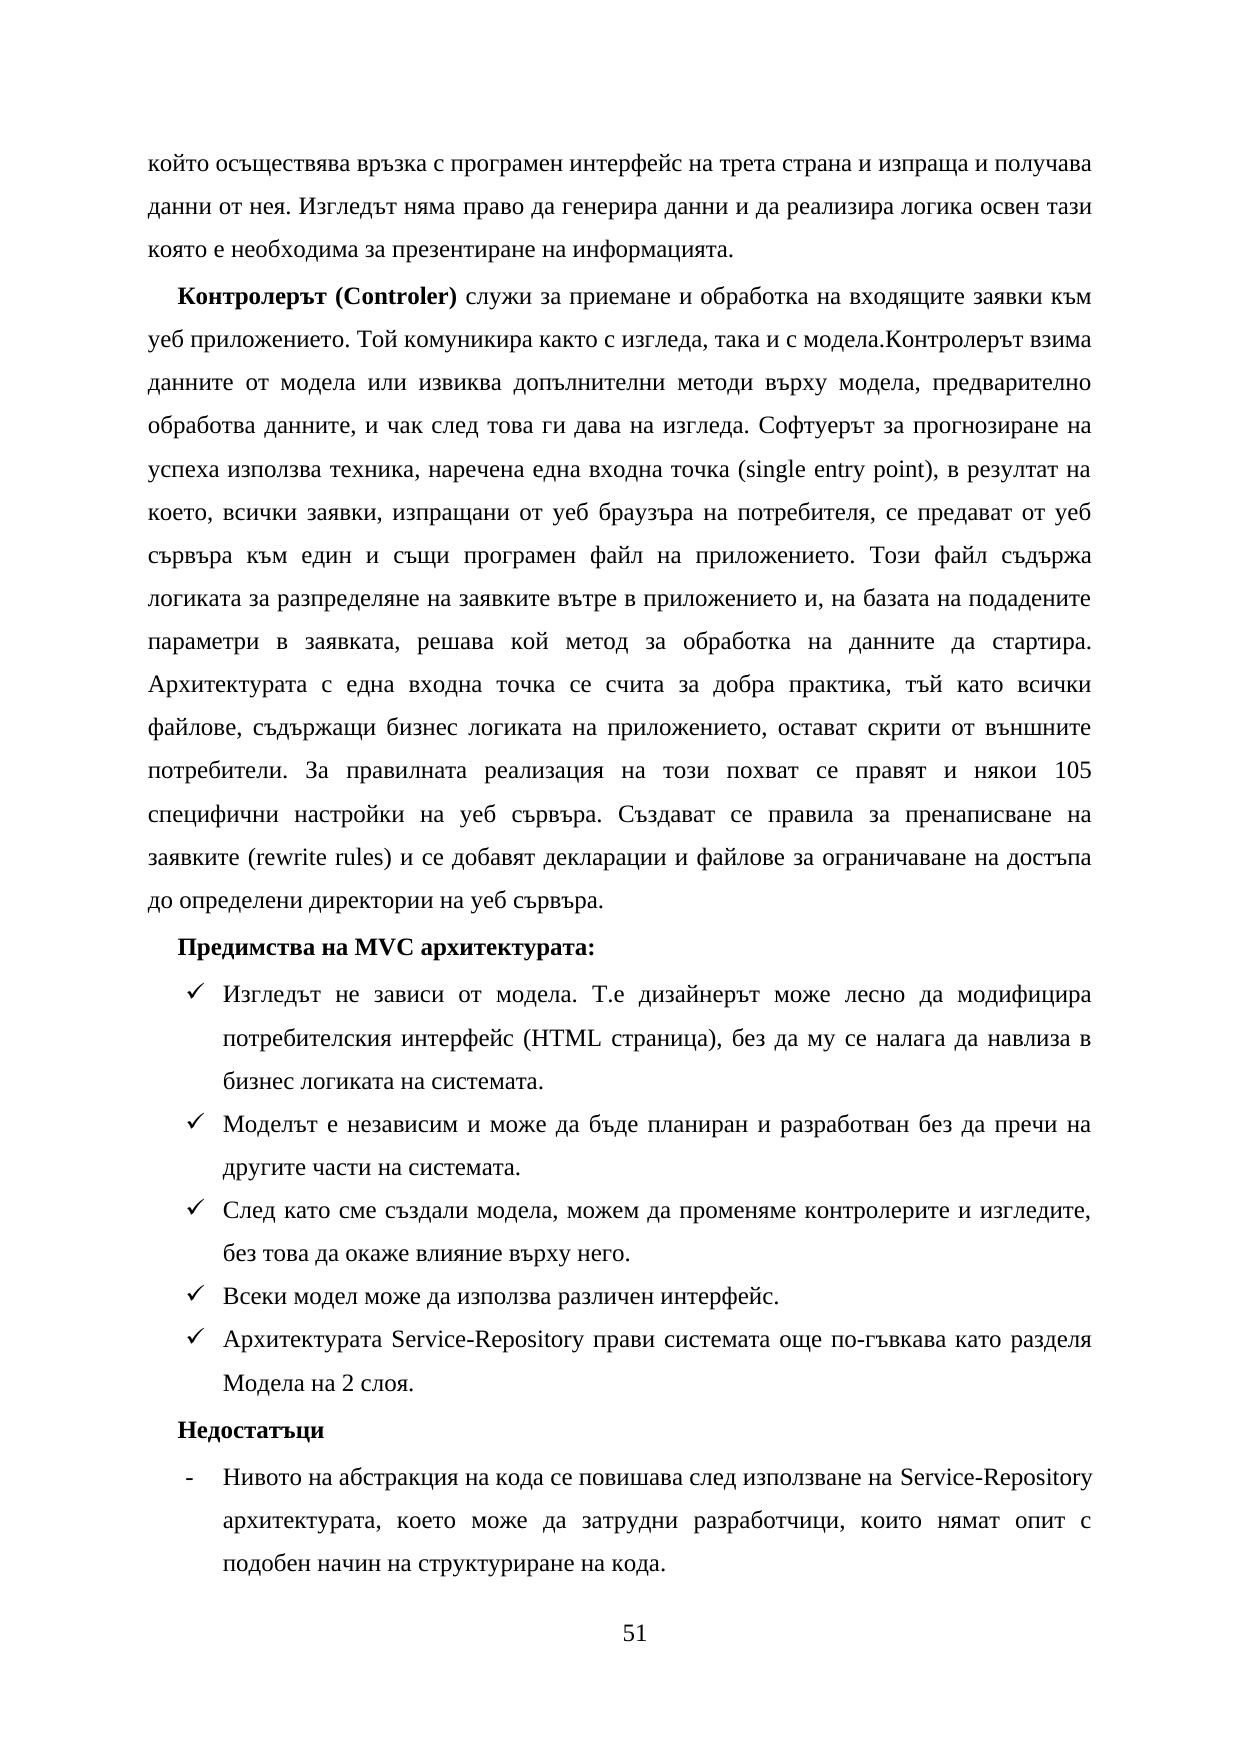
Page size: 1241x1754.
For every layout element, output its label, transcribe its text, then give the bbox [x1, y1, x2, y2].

text Предимства на MVC архитектурата: [148, 932, 1093, 961]
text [148, 148, 1093, 263]
text Недостатъци [148, 1415, 1093, 1444]
list Моделът е независим и може да бъде планиран и разработван без да пречи на другите части на системата. [185, 1109, 1093, 1181]
text Контролерът (Controler) служи за приемане и обработка на входящите заявки към уеб приложението. Той комуникира както с изгледа, така и с модела.Контролерът взима данните от модела или извиква допълнителни методи върху модела, предварително обработва данните, и чак след това ги дава на изгледа. Софтуерът за прогнозиране на успеха използва техника, наречена една входна точка (single entry point), в резултат на което, всички заявки, изпращани от уеб браузъра на потребителя, се предават от уеб сървъра към един и същи програмен файл на приложението. Този файл съдържа логиката за разпределяне на заявките вътре в приложението и, на базата на подадените параметри в заявката, решава кой метод за обработка на данните да стартира. Архитектурата с една входна точка се счита за добра практика, тъй като всички файлове, съдържащи бизнес логиката на приложението, остават скрити от външните потребители. За правилната реализация на този похват се правят и някои 105 специфични настройки на уеб сървъра. Създават се правила за пренаписване на заявките (rewrite rules) и се добавят декларации и файлове за ограничаване на достъпа до определени директории на уеб сървъра. [148, 281, 1093, 914]
list Архитектурата Service-Repository прави системата още по-гъвкава като разделя Модела на 2 слоя. [185, 1324, 1093, 1396]
list Изгледът не зависи от модела. Т.е дизайнерът може лесно да модифицира потребителския интерфейс (HTML страница), без да му се налага да навлиза в бизнес логиката на системата. [185, 979, 1093, 1094]
list Нивото на абстракция на кода се повишава след използване на Service-Repository архитектурата, което може да затрудни разработчици, които нямат опит с подобен начин на структуриране на кода. [185, 1462, 1093, 1577]
list Всеки модел може да използва различен интерфейс. [185, 1281, 1093, 1310]
list След като сме създали модела, можем да променяме контролерите и изгледите, без това да окаже влияние върху него. [185, 1195, 1093, 1267]
